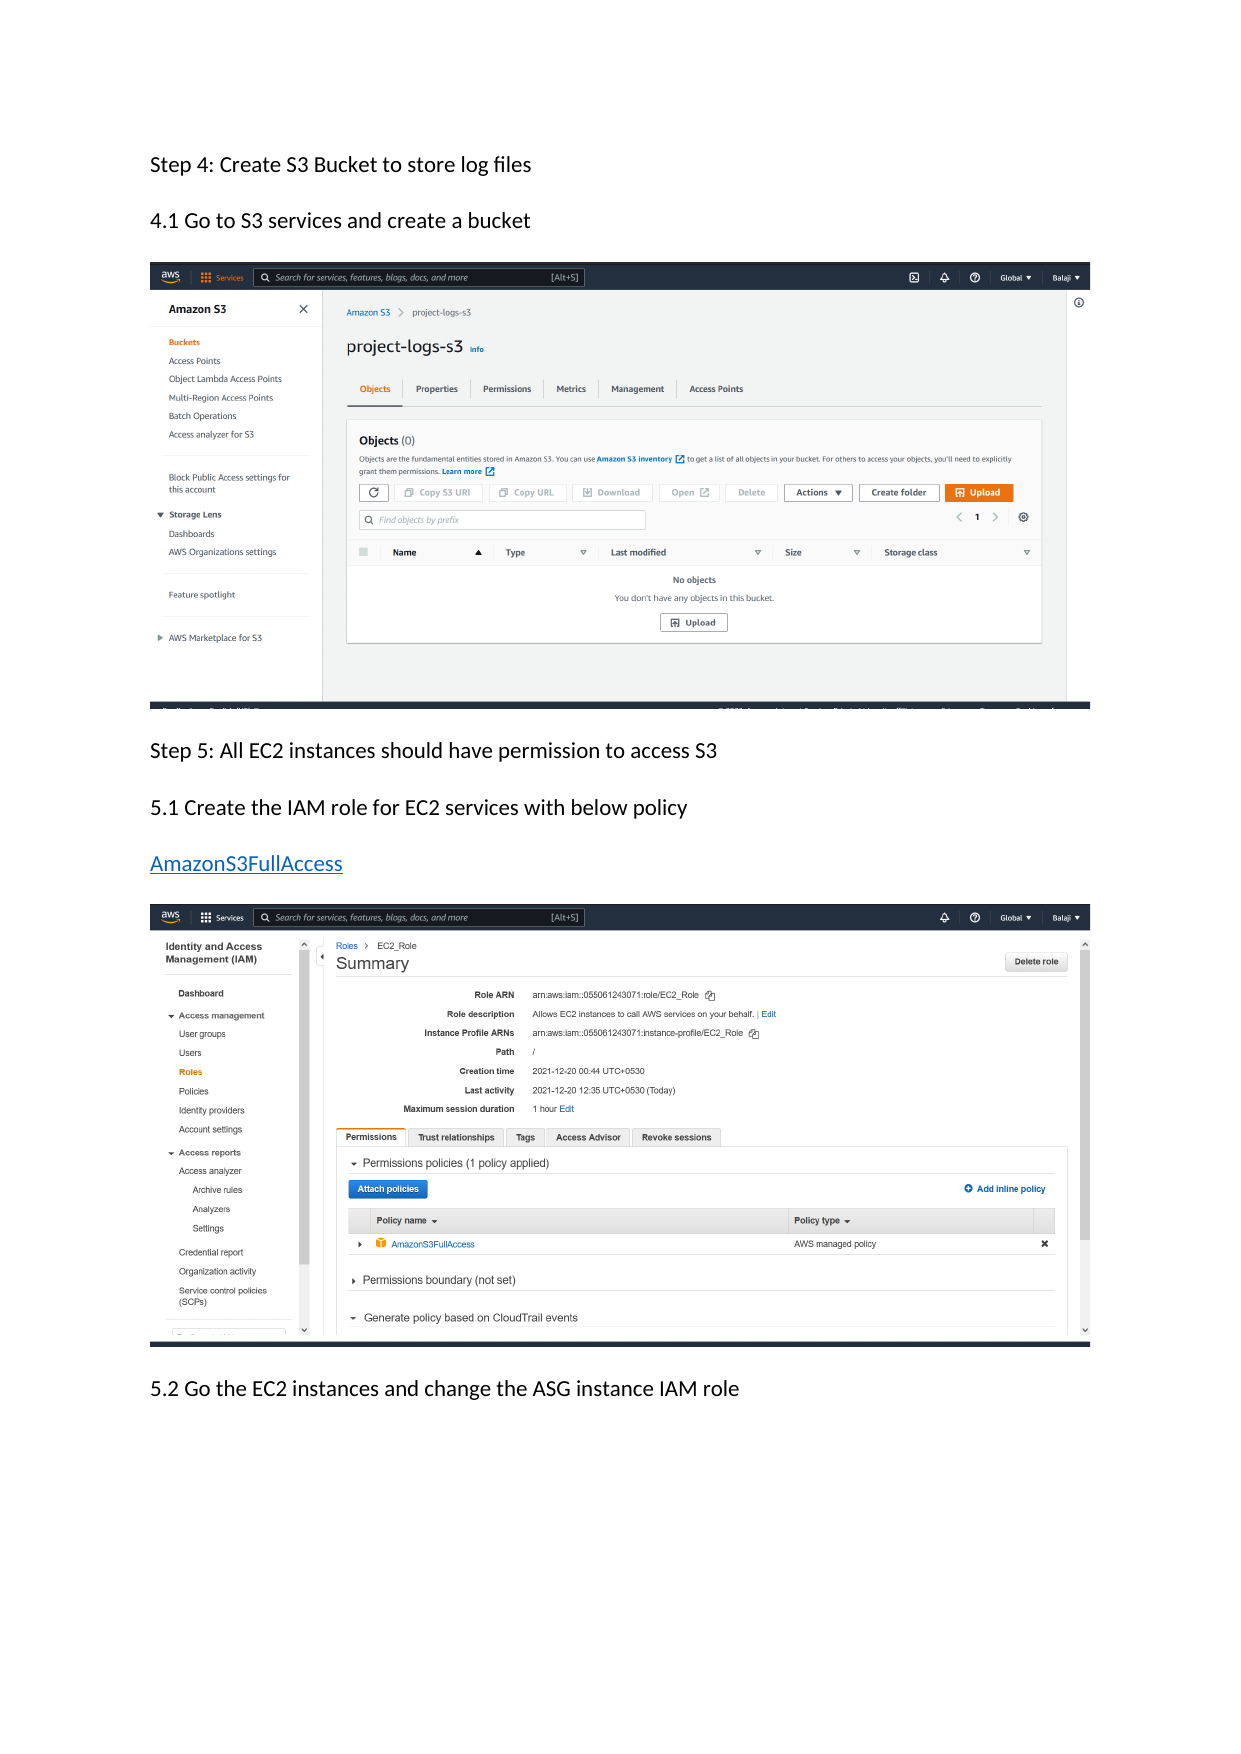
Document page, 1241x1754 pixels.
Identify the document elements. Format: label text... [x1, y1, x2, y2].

picture [150, 904, 1091, 1347]
text 4.1 Go to S3 services and create a bucket [150, 206, 1090, 234]
text Step 4: Create S3 Bucket to store log files [150, 150, 1090, 178]
picture [150, 262, 1091, 709]
text AmazonS3FullAccess [150, 849, 1090, 877]
text 5.2 Go the EC2 instances and change the ASG instance IAM role [150, 1374, 1090, 1402]
text 5.1 Create the IAM role for EC2 services with below policy [150, 793, 1090, 821]
text Step 5: All EC2 instances should have permission to access S3 [150, 737, 1090, 765]
